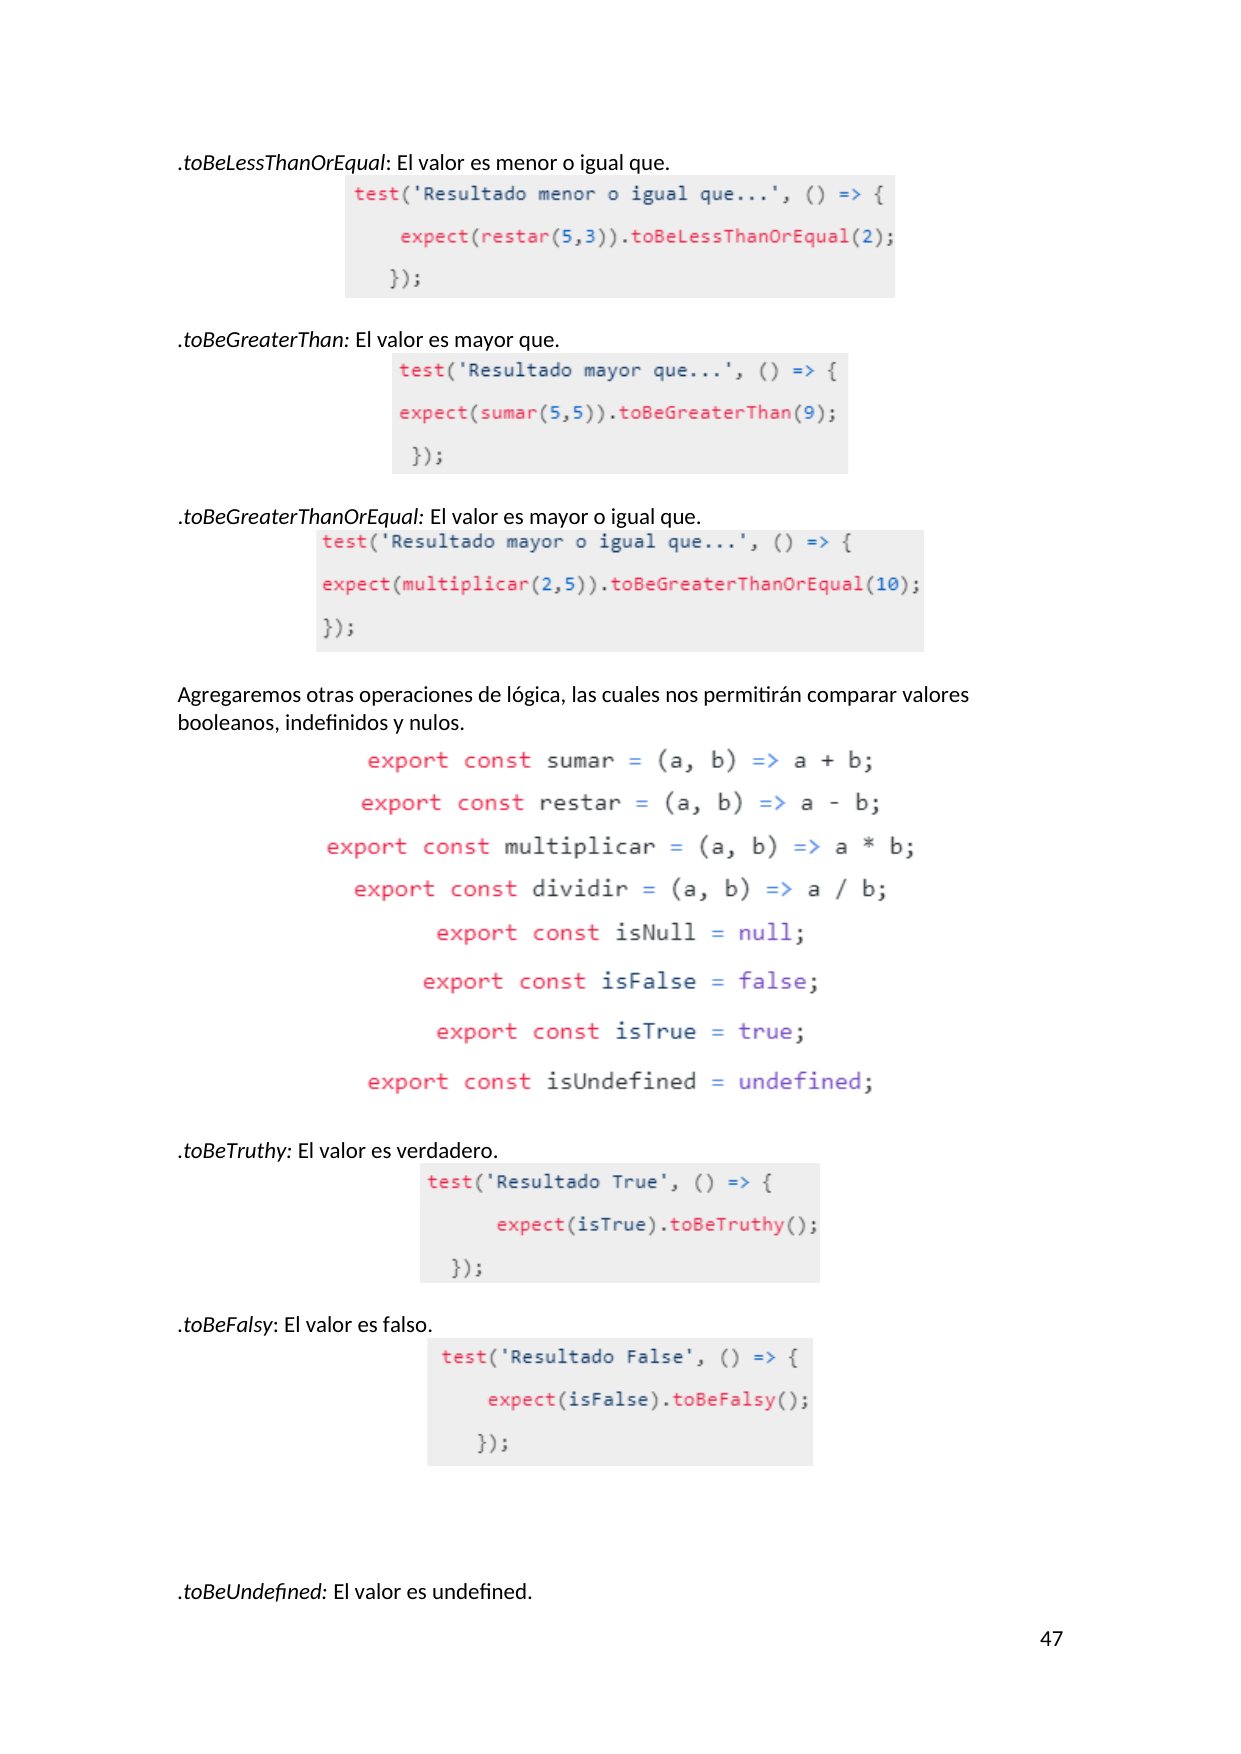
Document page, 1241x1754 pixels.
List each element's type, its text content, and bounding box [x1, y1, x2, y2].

picture [392, 353, 849, 474]
text .toBeFalsy: El valor es falso. [177, 1311, 1063, 1339]
picture [315, 735, 925, 1108]
picture [345, 175, 896, 298]
picture [420, 1163, 820, 1283]
picture [316, 530, 924, 652]
picture [427, 1338, 814, 1466]
text .toBeTruthy: El valor es verdadero. [177, 1136, 1063, 1164]
text Agregaremos otras operaciones de lógica, las cuales nos permitirán comparar valores booleanos, indefinidos y nulos. [177, 680, 1063, 736]
text .toBeLessThanOrEqual: El valor es menor o igual que. [177, 148, 1063, 176]
text .toBeGreaterThanOrEqual: El valor es mayor o igual que. [177, 502, 1063, 530]
text .toBeGreaterThan: El valor es mayor que. [177, 326, 1063, 353]
text .toBeUndefined: El valor es undefined. [177, 1577, 1063, 1605]
